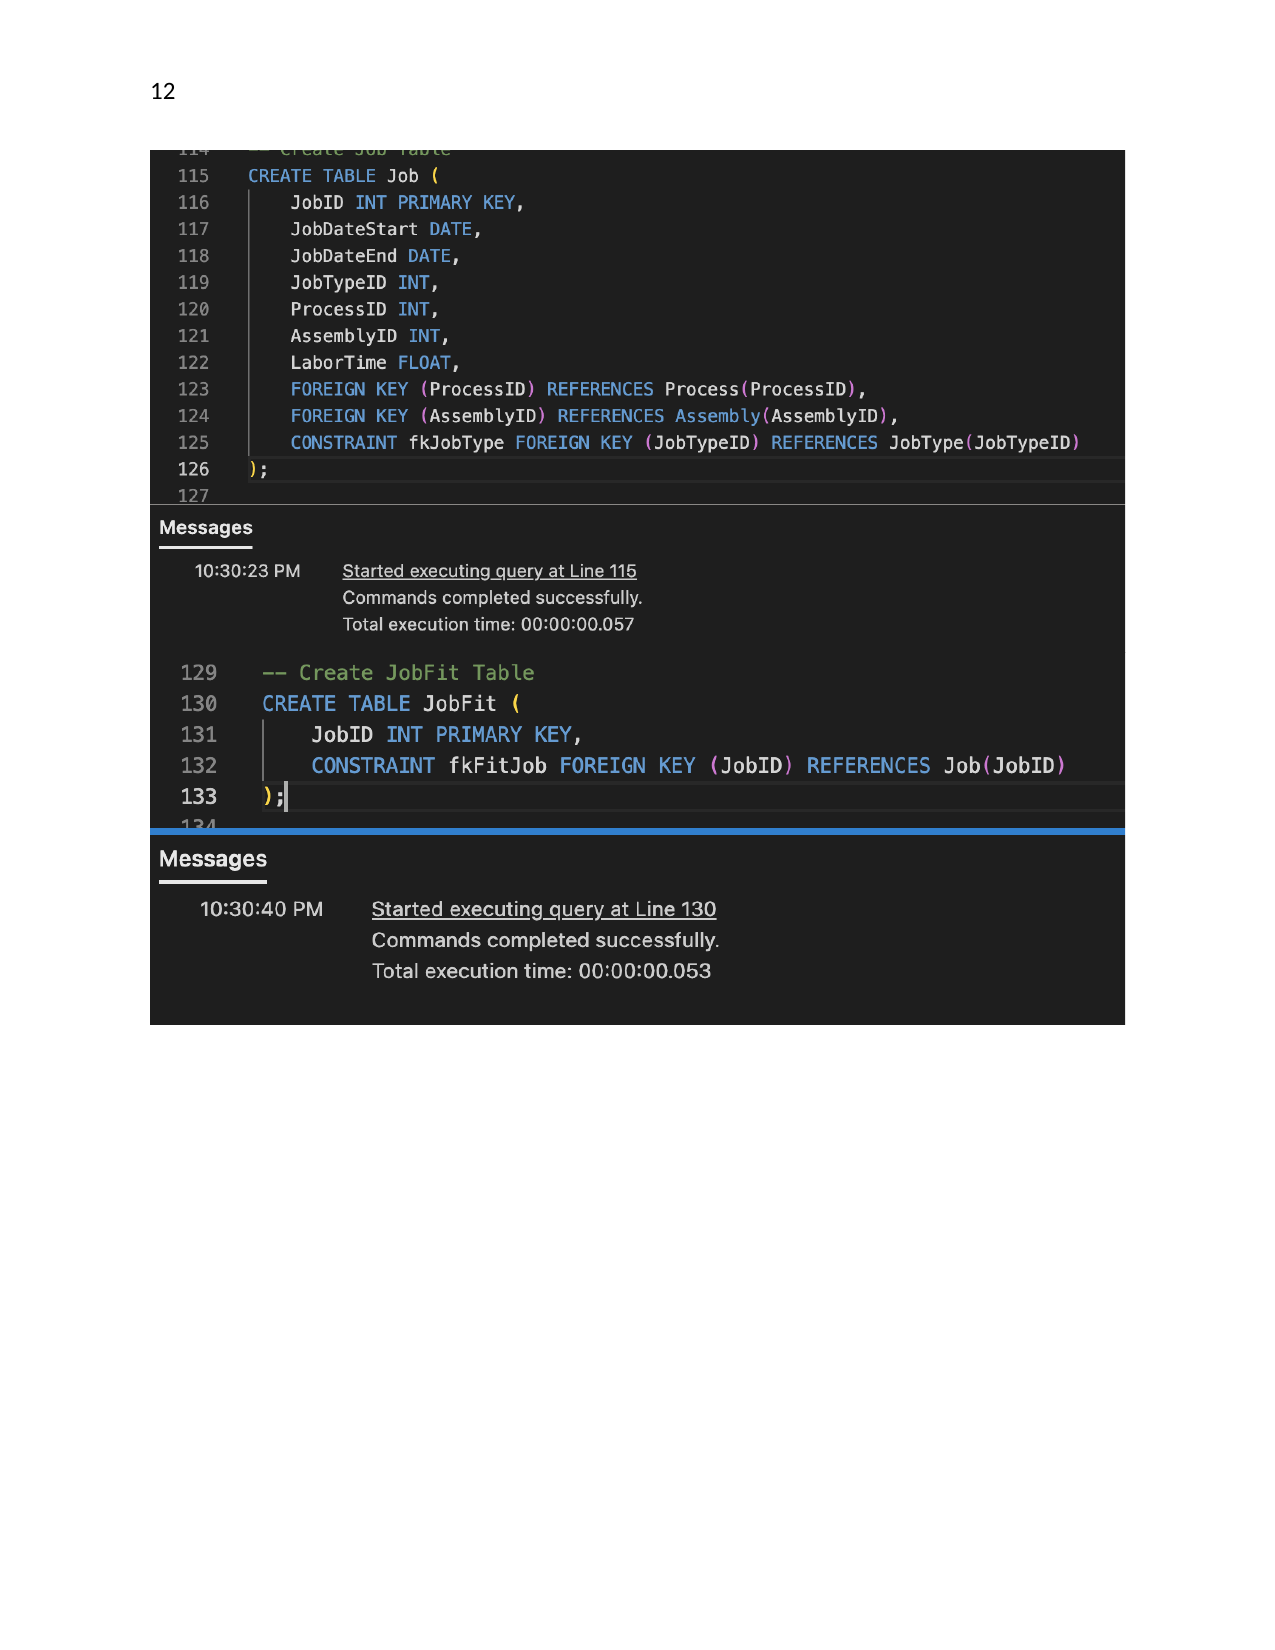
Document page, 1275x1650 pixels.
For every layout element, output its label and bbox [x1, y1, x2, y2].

picture [150, 150, 1125, 1025]
